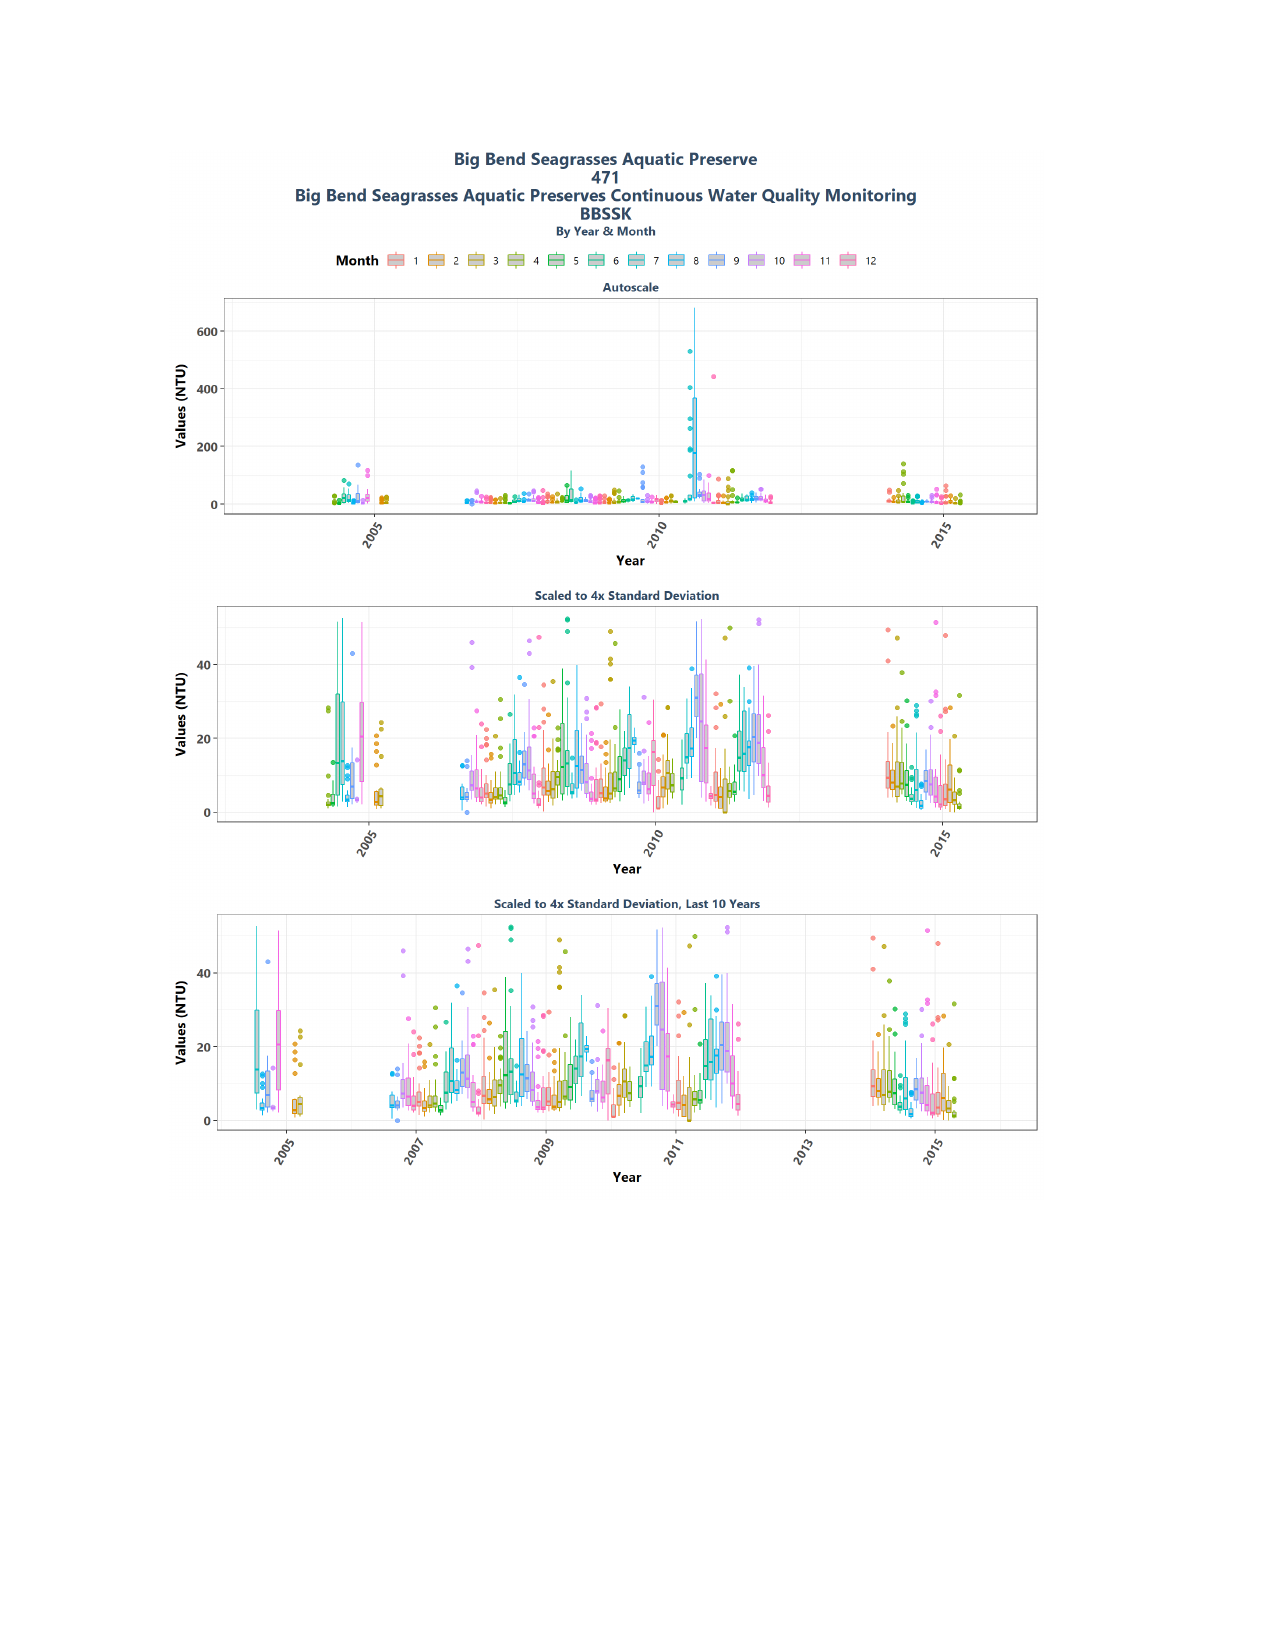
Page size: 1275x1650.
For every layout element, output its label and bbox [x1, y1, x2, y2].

picture [168, 150, 1044, 1200]
